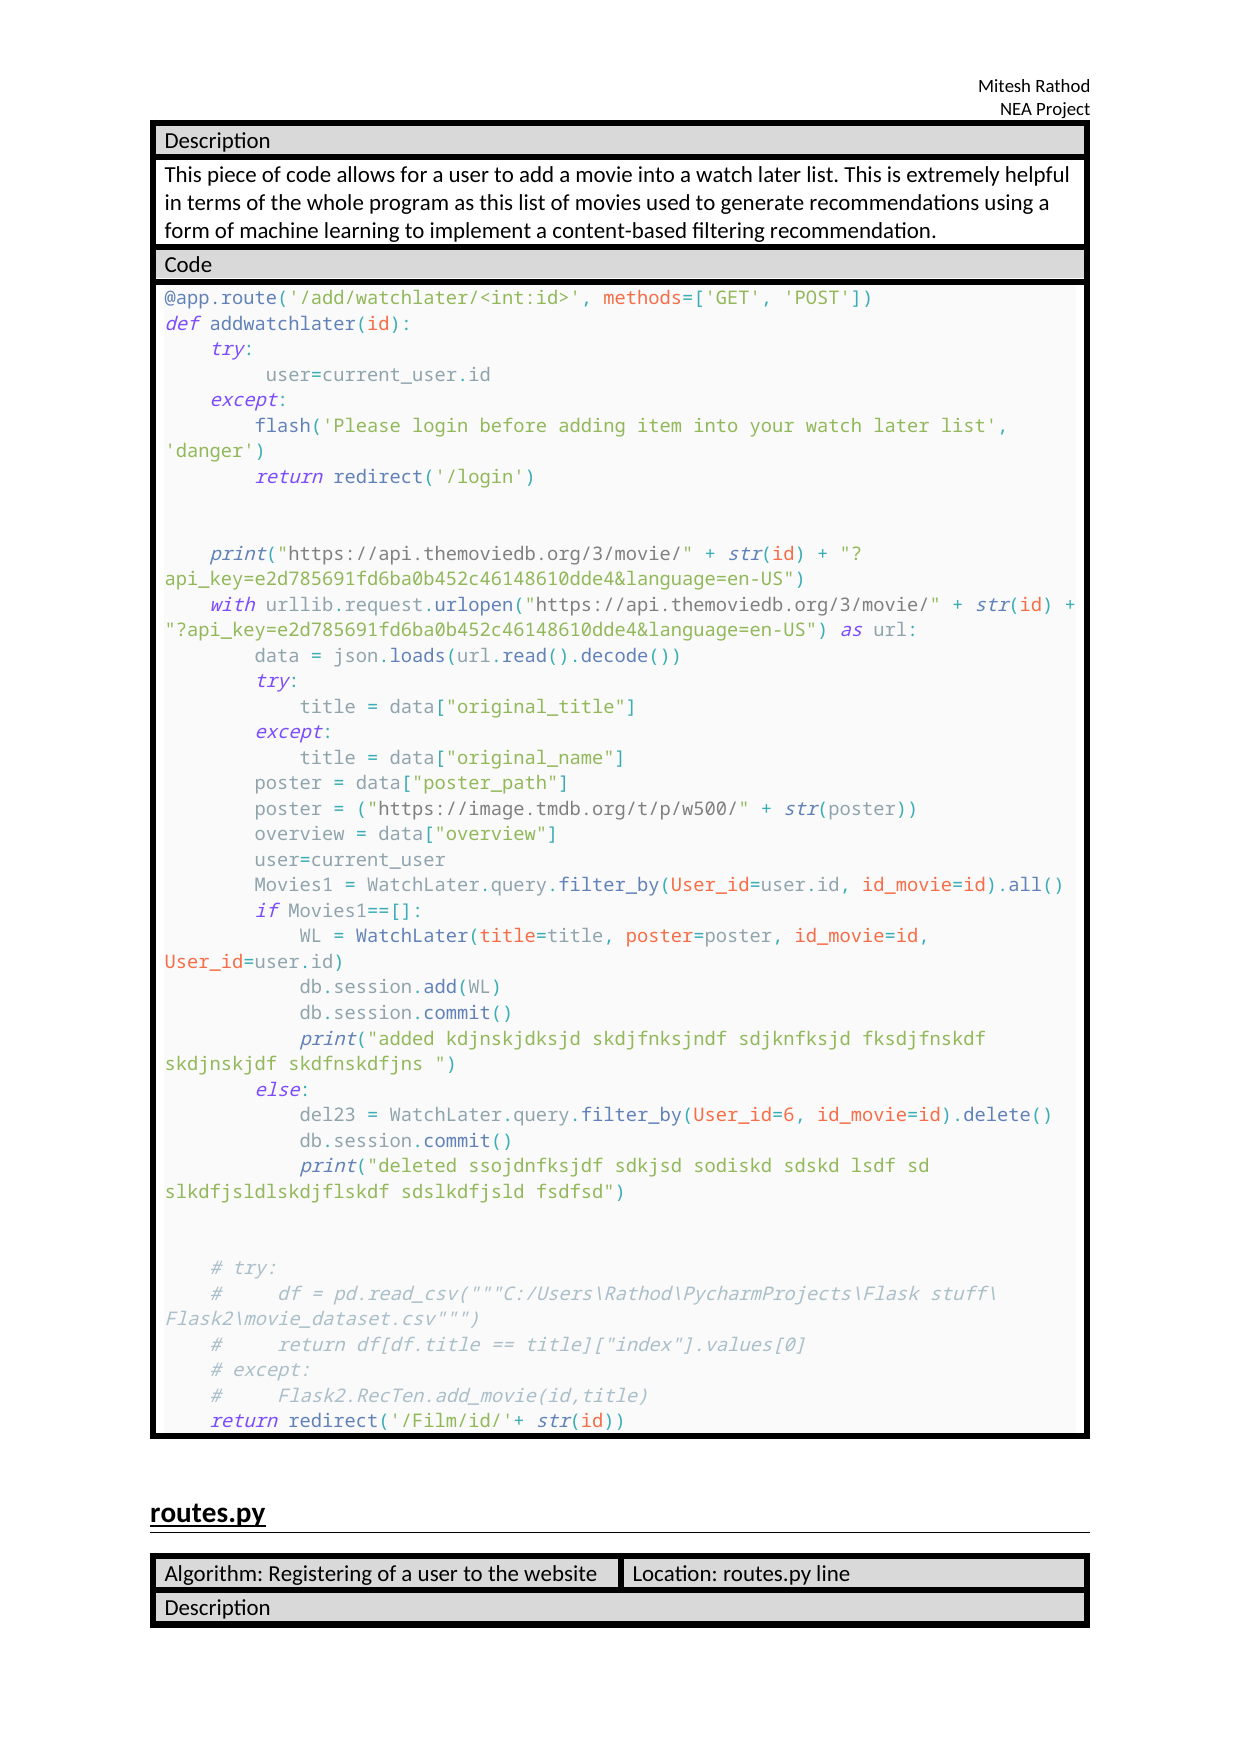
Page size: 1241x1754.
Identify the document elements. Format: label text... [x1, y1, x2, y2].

table_cell This piece of code allows for a user to add a movie into a watch later list. This is extremely helpful in terms of the whole program as this list of movies used to generate recommendations using a form of machine learning to implement a content-based filtering recommendation. [156, 160, 1084, 244]
table_header Location: routes.py line [624, 1559, 1084, 1587]
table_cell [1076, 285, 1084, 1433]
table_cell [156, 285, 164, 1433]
text routes.py [150, 1494, 1090, 1532]
table_header Algorithm: Registering of a user to the website [156, 1559, 618, 1587]
table_cell Description [156, 126, 1084, 154]
table_cell Code [156, 250, 1084, 278]
table_cell Description [156, 1593, 1084, 1621]
